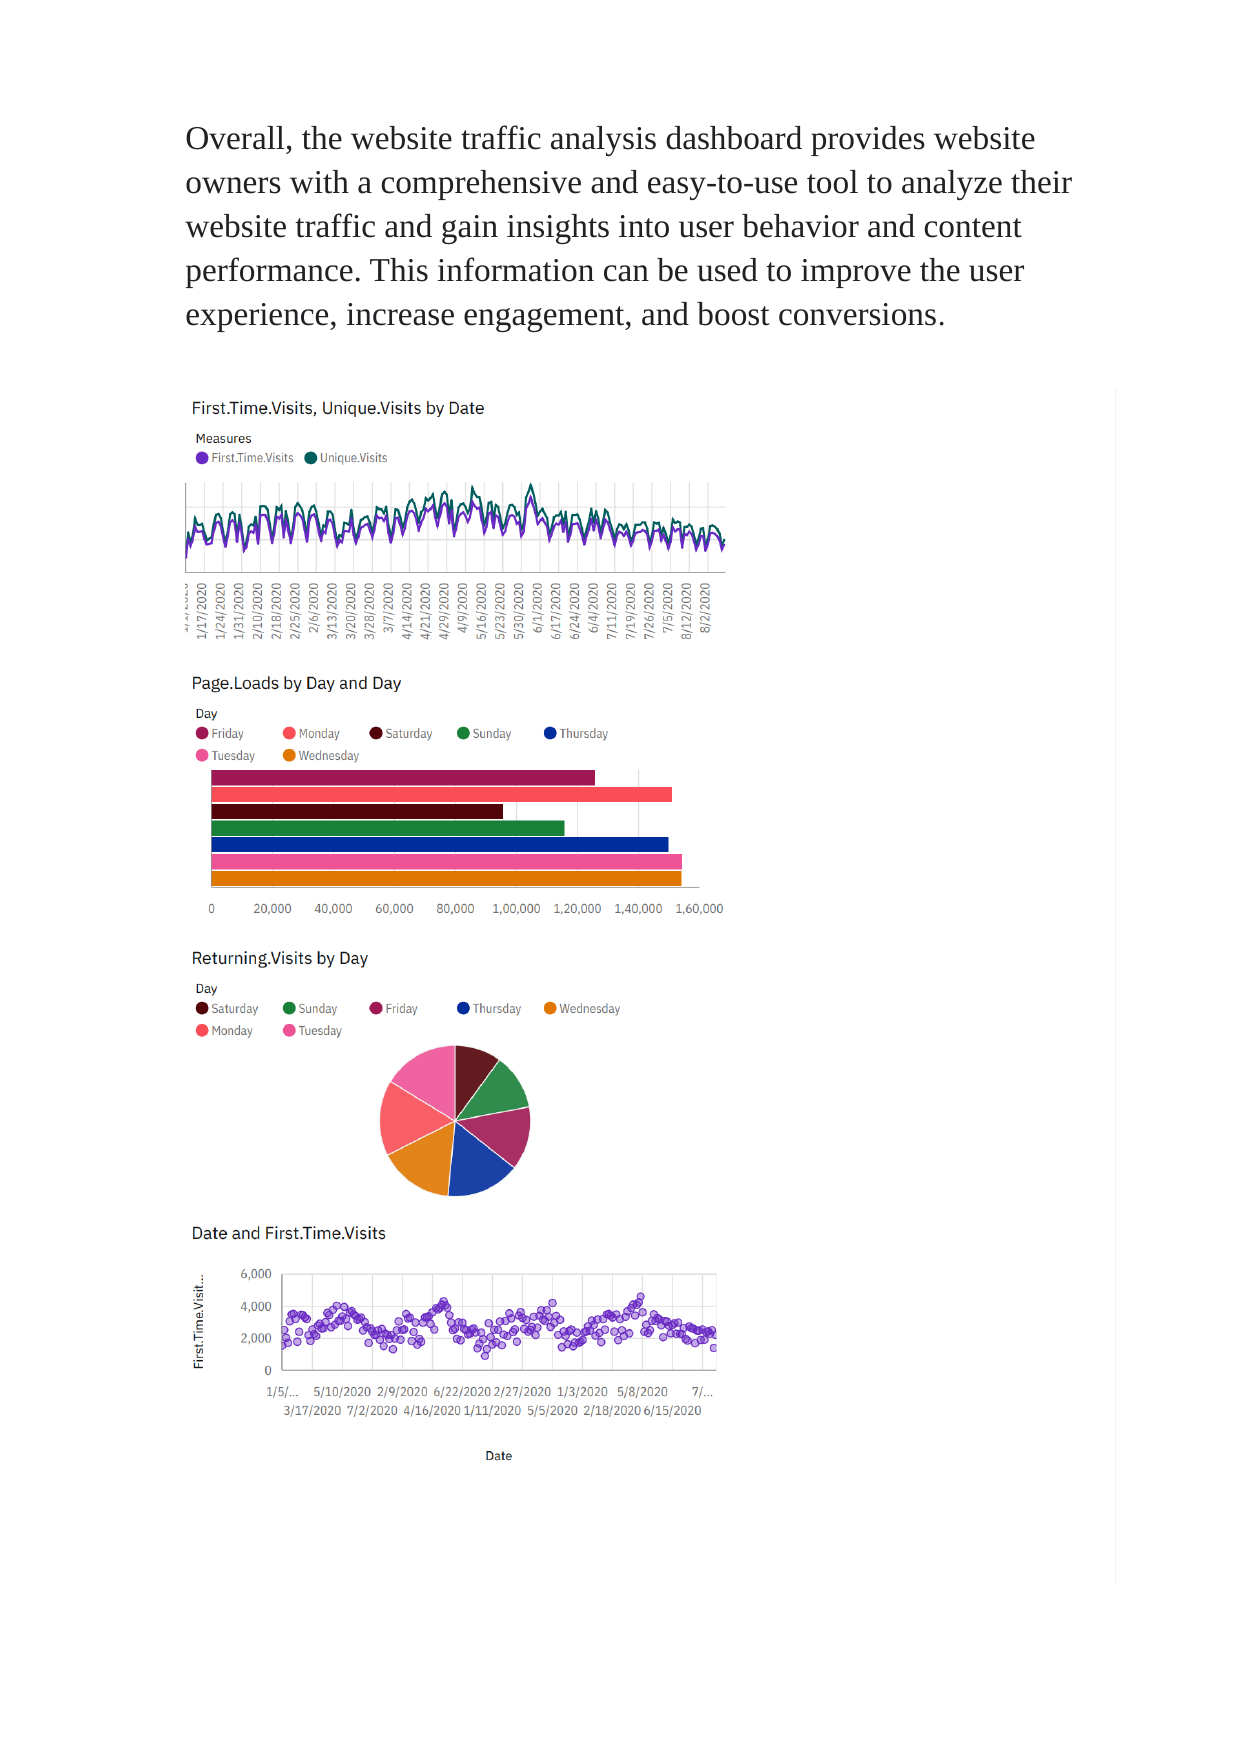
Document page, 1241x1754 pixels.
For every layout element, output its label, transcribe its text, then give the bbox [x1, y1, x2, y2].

picture [185, 388, 1116, 1584]
text Overall, the website traffic analysis dashboard provides website owners with a comprehensive and easy-to-use tool to analyze their website traffic and gain insights into user behavior and content performance. This information can be used to improve the user experience, increase engagement, and boost conversions. [185, 118, 1122, 333]
